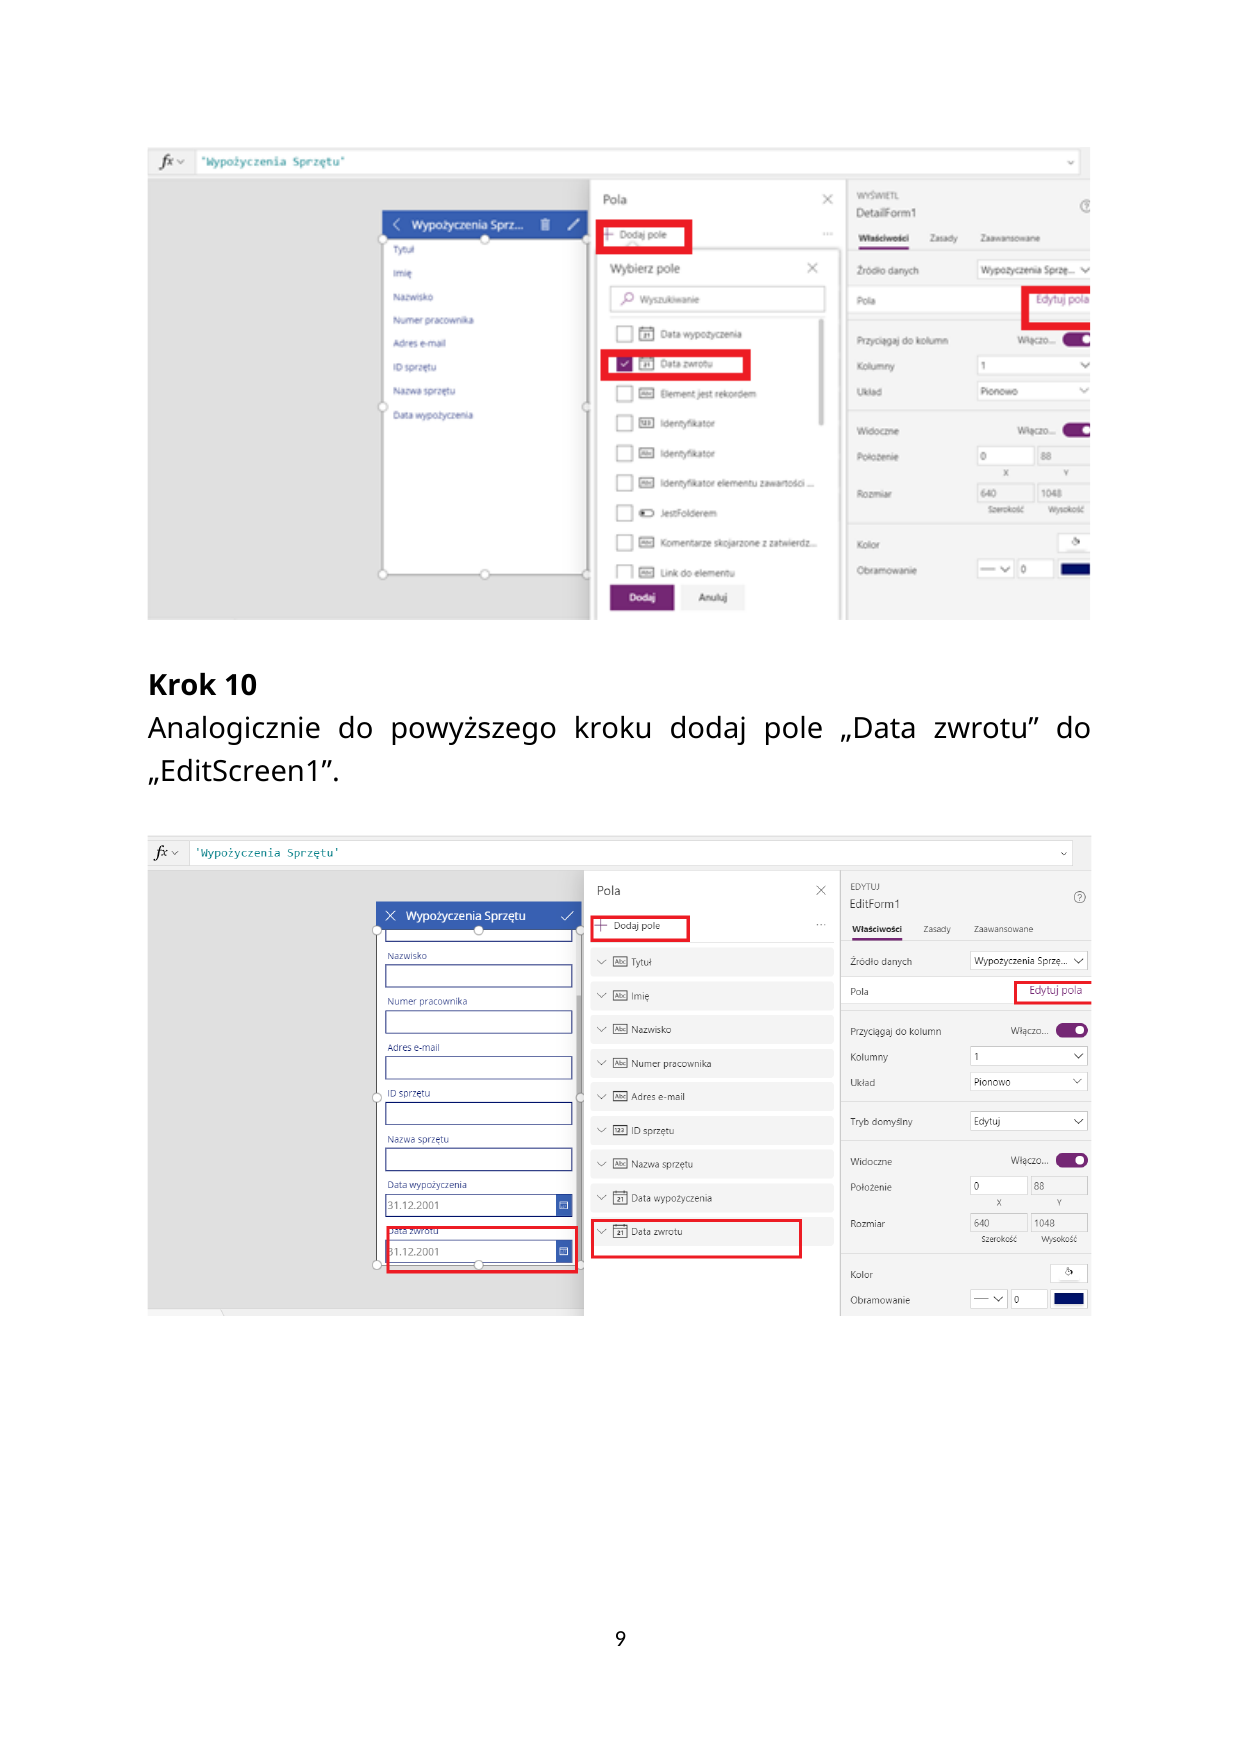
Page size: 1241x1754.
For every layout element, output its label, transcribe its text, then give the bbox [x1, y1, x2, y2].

picture [147, 835, 1092, 1316]
text Krok 10 [148, 664, 1093, 704]
text Analogicznie do powyższego kroku dodaj pole „Data zwrotu” do „EditScreen1”. [148, 707, 1093, 790]
picture [147, 147, 1091, 620]
